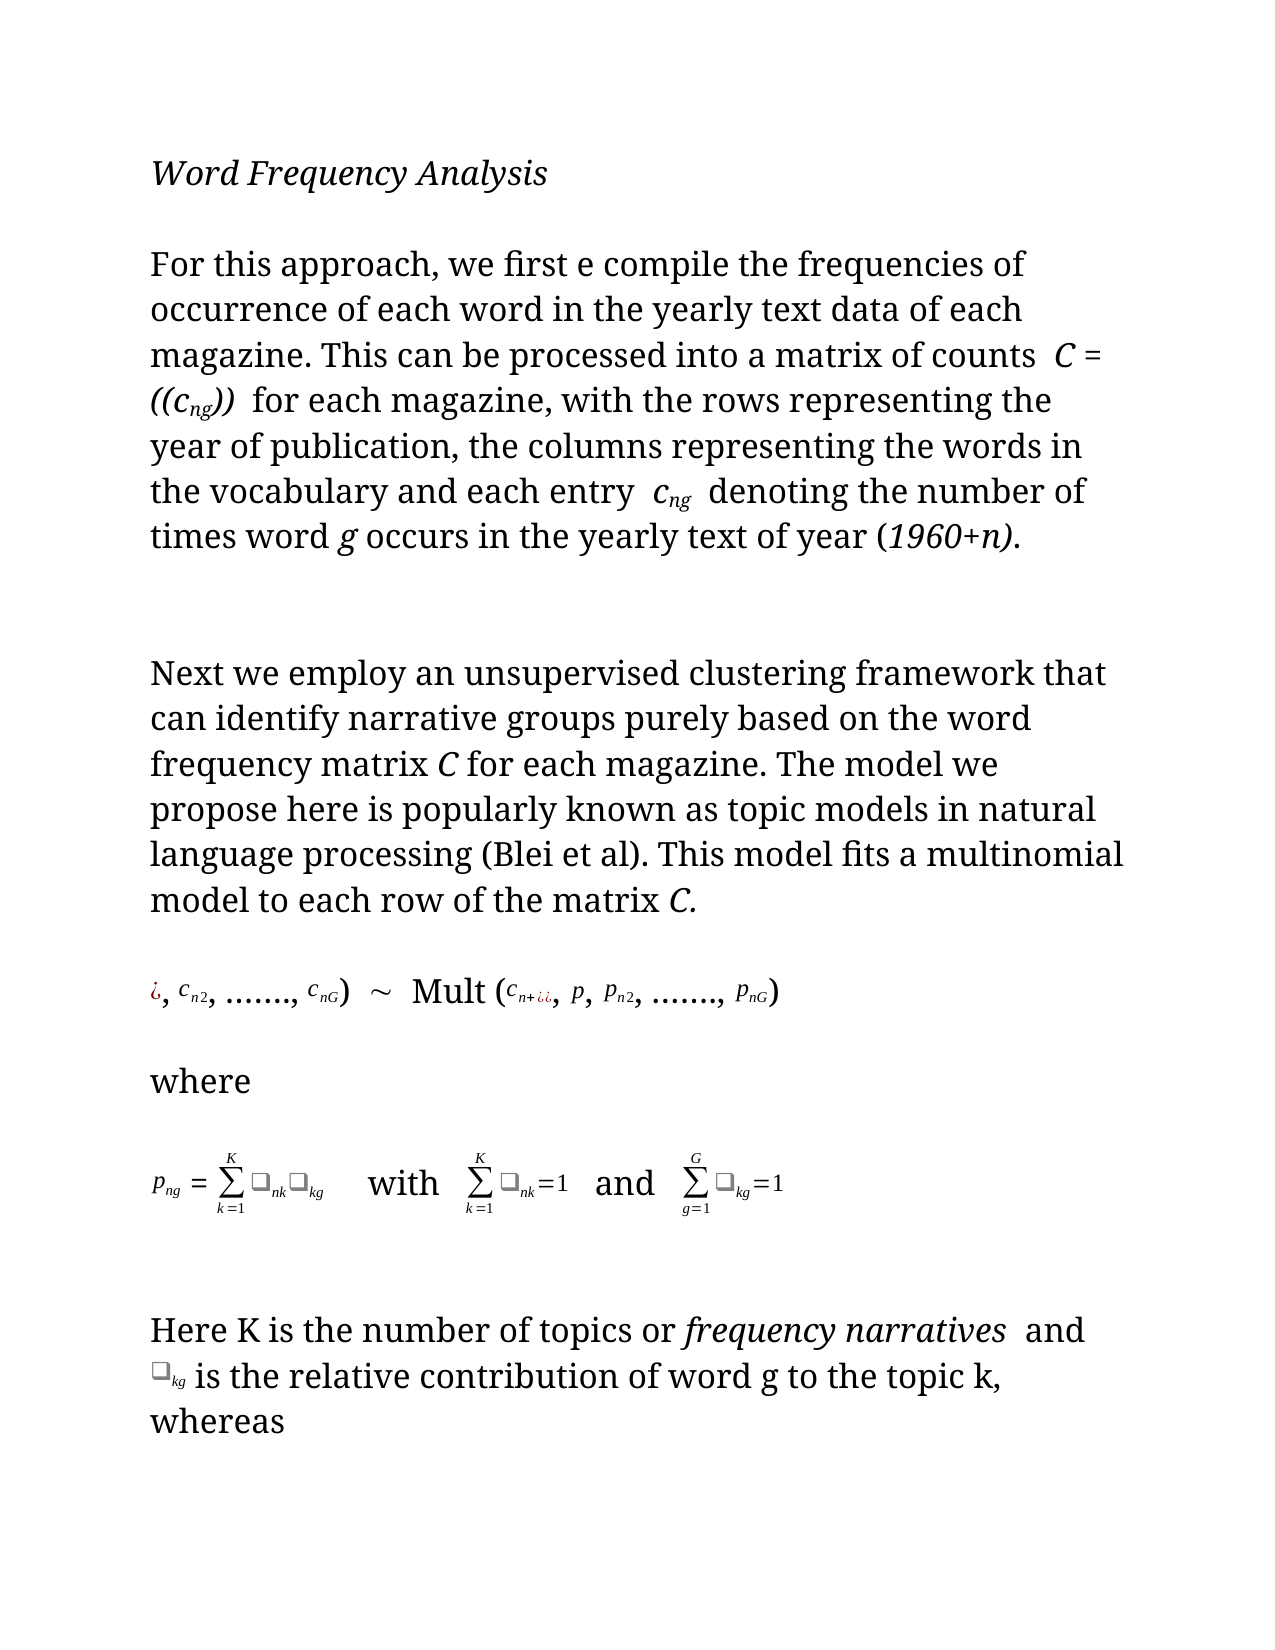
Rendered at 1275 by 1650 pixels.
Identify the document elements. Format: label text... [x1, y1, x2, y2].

text Here K is the number of topics or frequency narratives and [150, 1307, 1125, 1353]
text , , ……., ) Mult (, , , ……., ) [150, 967, 1125, 1013]
text = with and [150, 1149, 1125, 1216]
text For this approach, we first e compile the frequencies of occurrence of each word in the yearly text data of each magazine. This can be processed into a matrix of counts C = ((cng)) for each magazine, with the rows representing the year of publication, the columns representing the words in the vocabulary and each entry cng denoting the number of times word g occurs in the yearly text of year (1960+n). [150, 241, 1125, 559]
text Next we employ an unsupervised clustering framework that can identify narrative groups purely based on the word frequency matrix C for each magazine. The model we propose here is popularly known as topic models in natural language processing (Blei et al). This model fits a multinomial model to each row of the matrix C. [150, 649, 1125, 922]
text is the relative contribution of word g to the topic k, whereas [150, 1353, 1125, 1443]
text Word Frequency Analysis [150, 150, 1125, 195]
text where [150, 1058, 1125, 1104]
